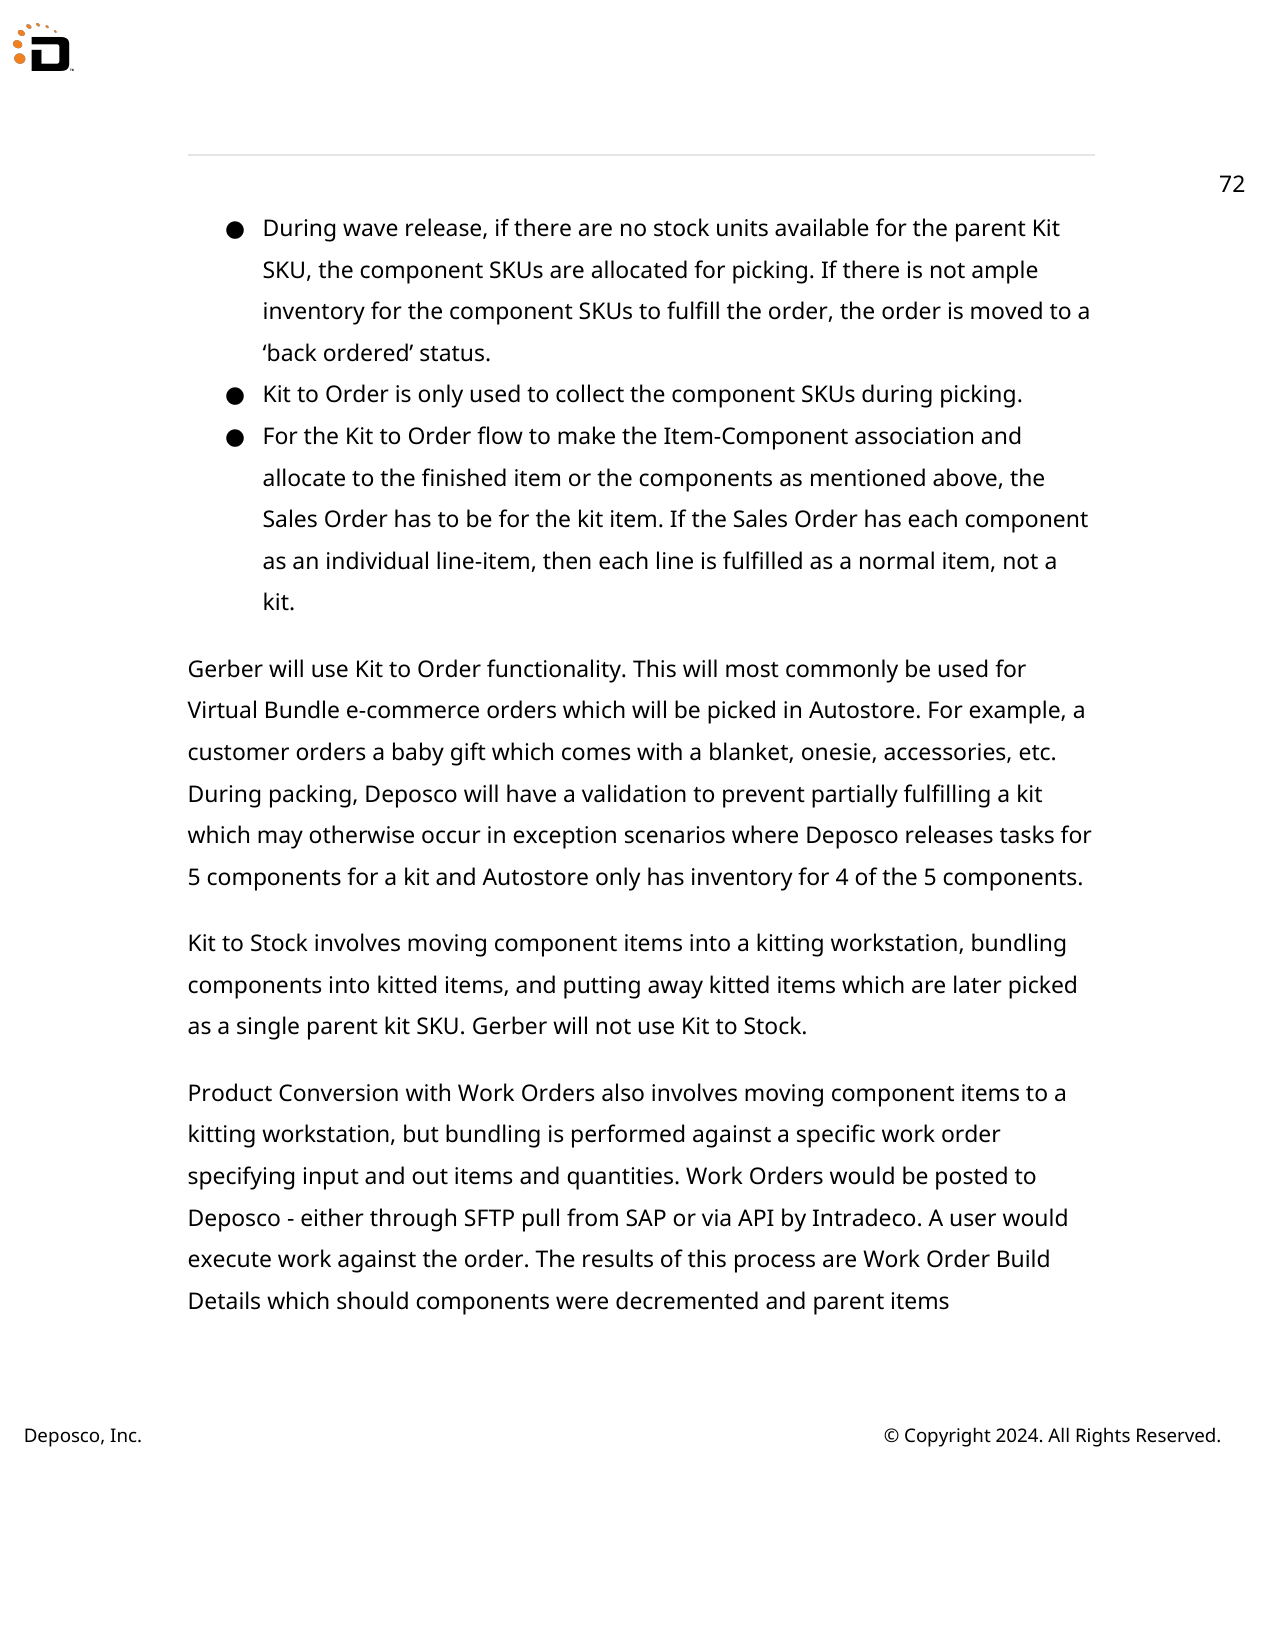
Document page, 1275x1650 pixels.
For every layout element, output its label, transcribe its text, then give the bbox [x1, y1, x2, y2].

list During wave release, if there are no stock units available for the parent Kit SKU, the component SKUs are allocated for picking. If there is not ample inventory for the component SKUs to fulfill the order, the order is moved to a ‘back ordered’ status. [225, 212, 1095, 368]
list Kit to Order is only used to collect the component SKUs during picking. [225, 378, 1095, 410]
picture [13, 23, 74, 71]
text Gerber will use Kit to Order functionality. This will most commonly be used for Virtual Bundle e-commerce orders which will be picked in Autostore. For example, a customer orders a baby gift which comes with a blanket, onesie, accessories, etc. During packing, Deposco will have a validation to prevent partially fulfilling a kit which may otherwise occur in exception scenarios where Deposco releases tasks for 5 components for a kit and Autostore only has inventory for 4 of the 5 components. [187, 653, 1095, 892]
text Kit to Stock involves moving component items into a kitting workstation, bundling components into kitted items, and putting away kitted items which are later picked as a single parent kit SKU. Gerber will not use Kit to Stock. [187, 927, 1095, 1042]
list For the Kit to Order flow to make the Item-Component association and allocate to the finished item or the components as mentioned above, the Sales Order has to be for the kit item. If the Sales Order has each component as an individual line-item, then each line is fulfilled as a normal item, not a kit. [225, 420, 1095, 617]
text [187, 1077, 1095, 1316]
